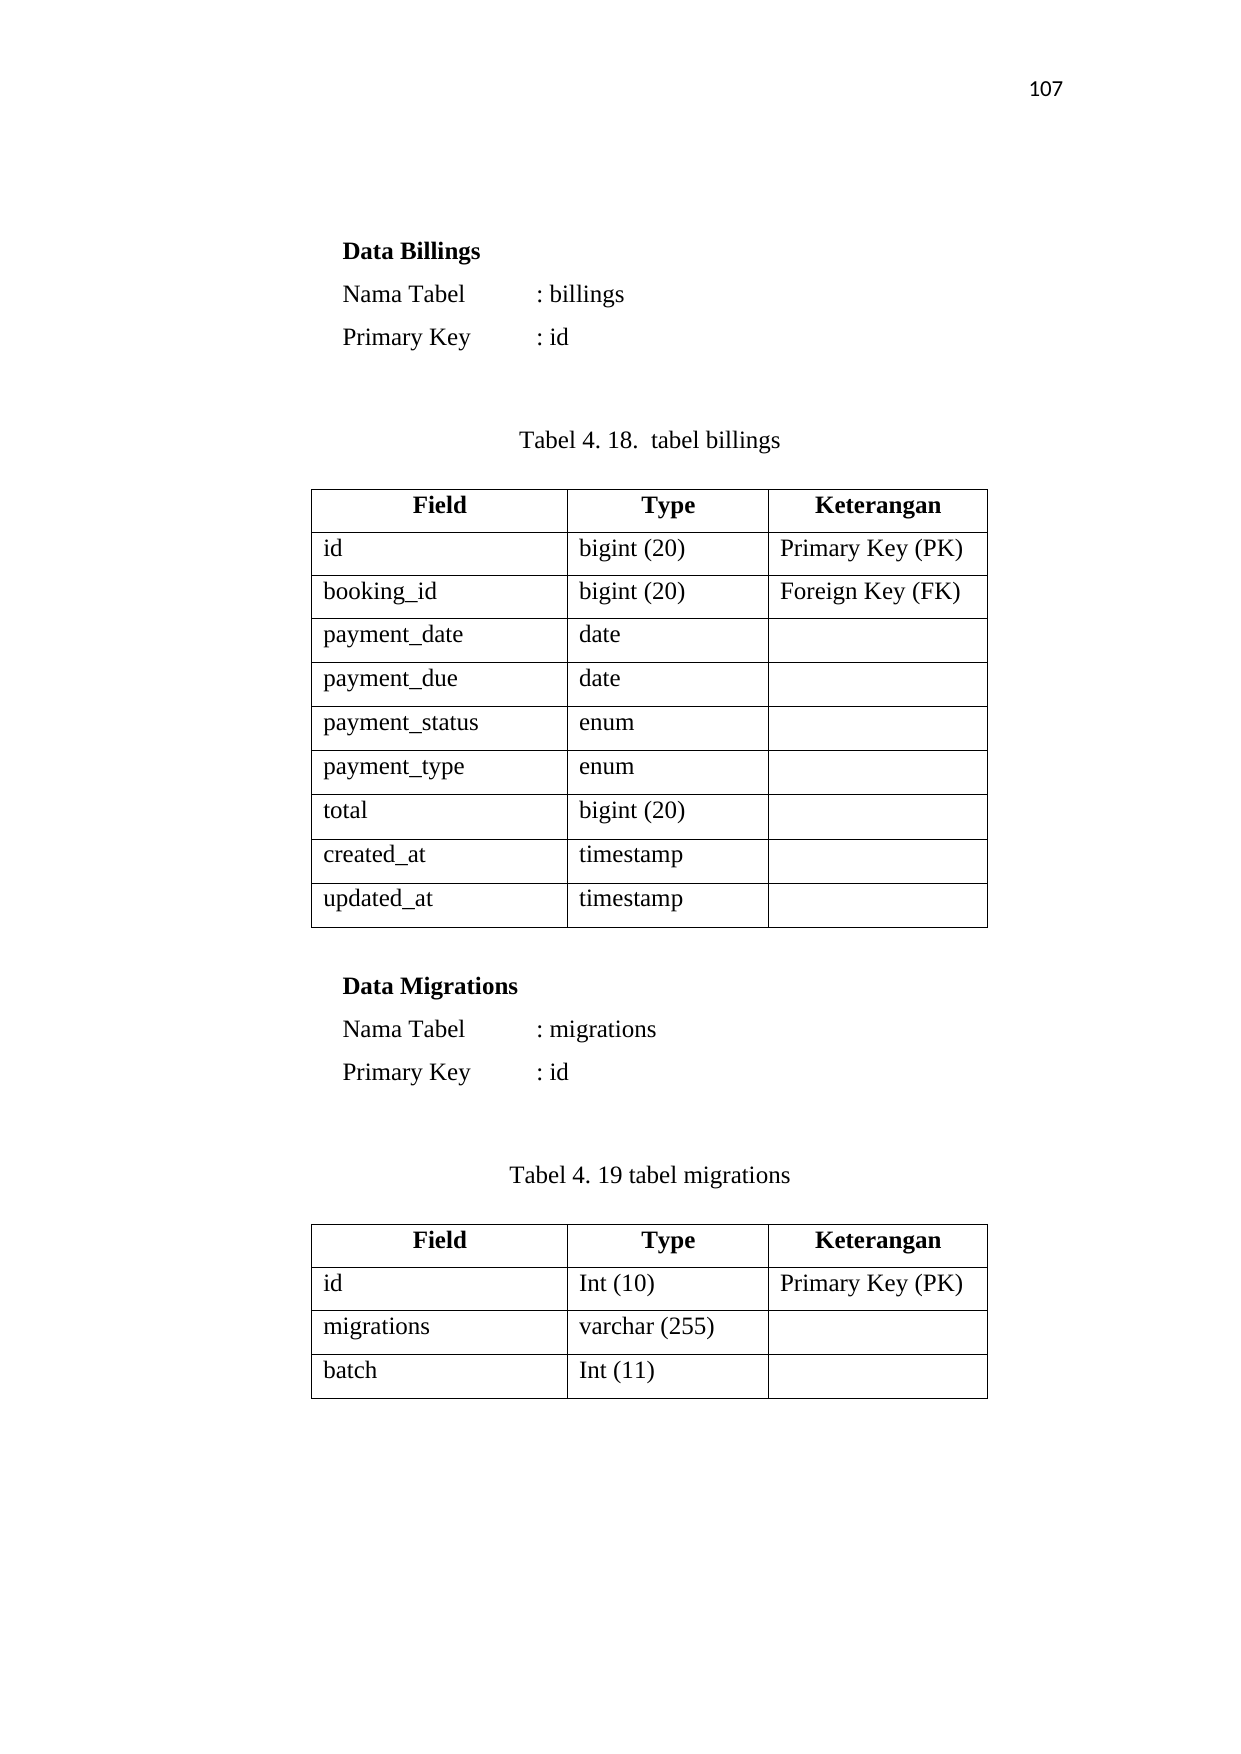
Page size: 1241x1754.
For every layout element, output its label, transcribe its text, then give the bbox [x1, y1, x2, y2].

table_cell [769, 751, 987, 794]
table_cell [769, 884, 987, 927]
table_cell enum [568, 707, 768, 750]
table_cell Int (10) [568, 1268, 768, 1310]
table_cell Foreign Key (FK) [769, 576, 987, 618]
table_cell Int (11) [568, 1355, 768, 1398]
table_cell [769, 619, 987, 662]
table_cell bigint (20) [568, 795, 768, 838]
table_header Keterangan [769, 1225, 987, 1267]
table_cell bigint (20) [568, 576, 768, 618]
table_header Field [312, 490, 567, 532]
table_cell [769, 663, 987, 706]
table_cell date [568, 663, 768, 706]
list Primary Key : id [342, 1057, 1063, 1086]
table_cell timestamp [568, 884, 768, 927]
table_cell created_at [312, 840, 567, 882]
table_header Keterangan [769, 490, 987, 532]
table_cell enum [568, 751, 768, 794]
table_header Type [568, 490, 768, 532]
table_cell [769, 1355, 987, 1398]
table_cell bigint (20) [568, 533, 768, 575]
table_cell [769, 707, 987, 750]
table_cell payment_date [312, 619, 567, 662]
table_cell [769, 1311, 987, 1354]
list Nama Tabel : billings [342, 279, 1063, 308]
table_cell total [312, 795, 567, 838]
table_cell date [568, 619, 768, 662]
table_cell timestamp [568, 840, 768, 882]
table_cell payment_due [312, 663, 567, 706]
table_header Type [568, 1225, 768, 1267]
table_cell payment_status [312, 707, 567, 750]
table_cell payment_type [312, 751, 567, 794]
table_cell batch [312, 1355, 567, 1398]
list Data Migrations [342, 971, 1063, 999]
list Nama Tabel : migrations [342, 1014, 1063, 1043]
table_cell booking_id [312, 576, 567, 618]
table_cell id [312, 1268, 567, 1310]
table_cell migrations [312, 1311, 567, 1354]
table_cell id [312, 533, 567, 575]
table_cell updated_at [312, 884, 567, 927]
table_cell [769, 840, 987, 882]
table_cell Primary Key (PK) [769, 533, 987, 575]
table_cell [769, 795, 987, 838]
table_cell varchar (255) [568, 1311, 768, 1354]
table_cell Primary Key (PK) [769, 1268, 987, 1310]
table_header Field [312, 1225, 567, 1267]
list Data Billings [342, 236, 1063, 265]
list Primary Key : id [342, 322, 1063, 351]
